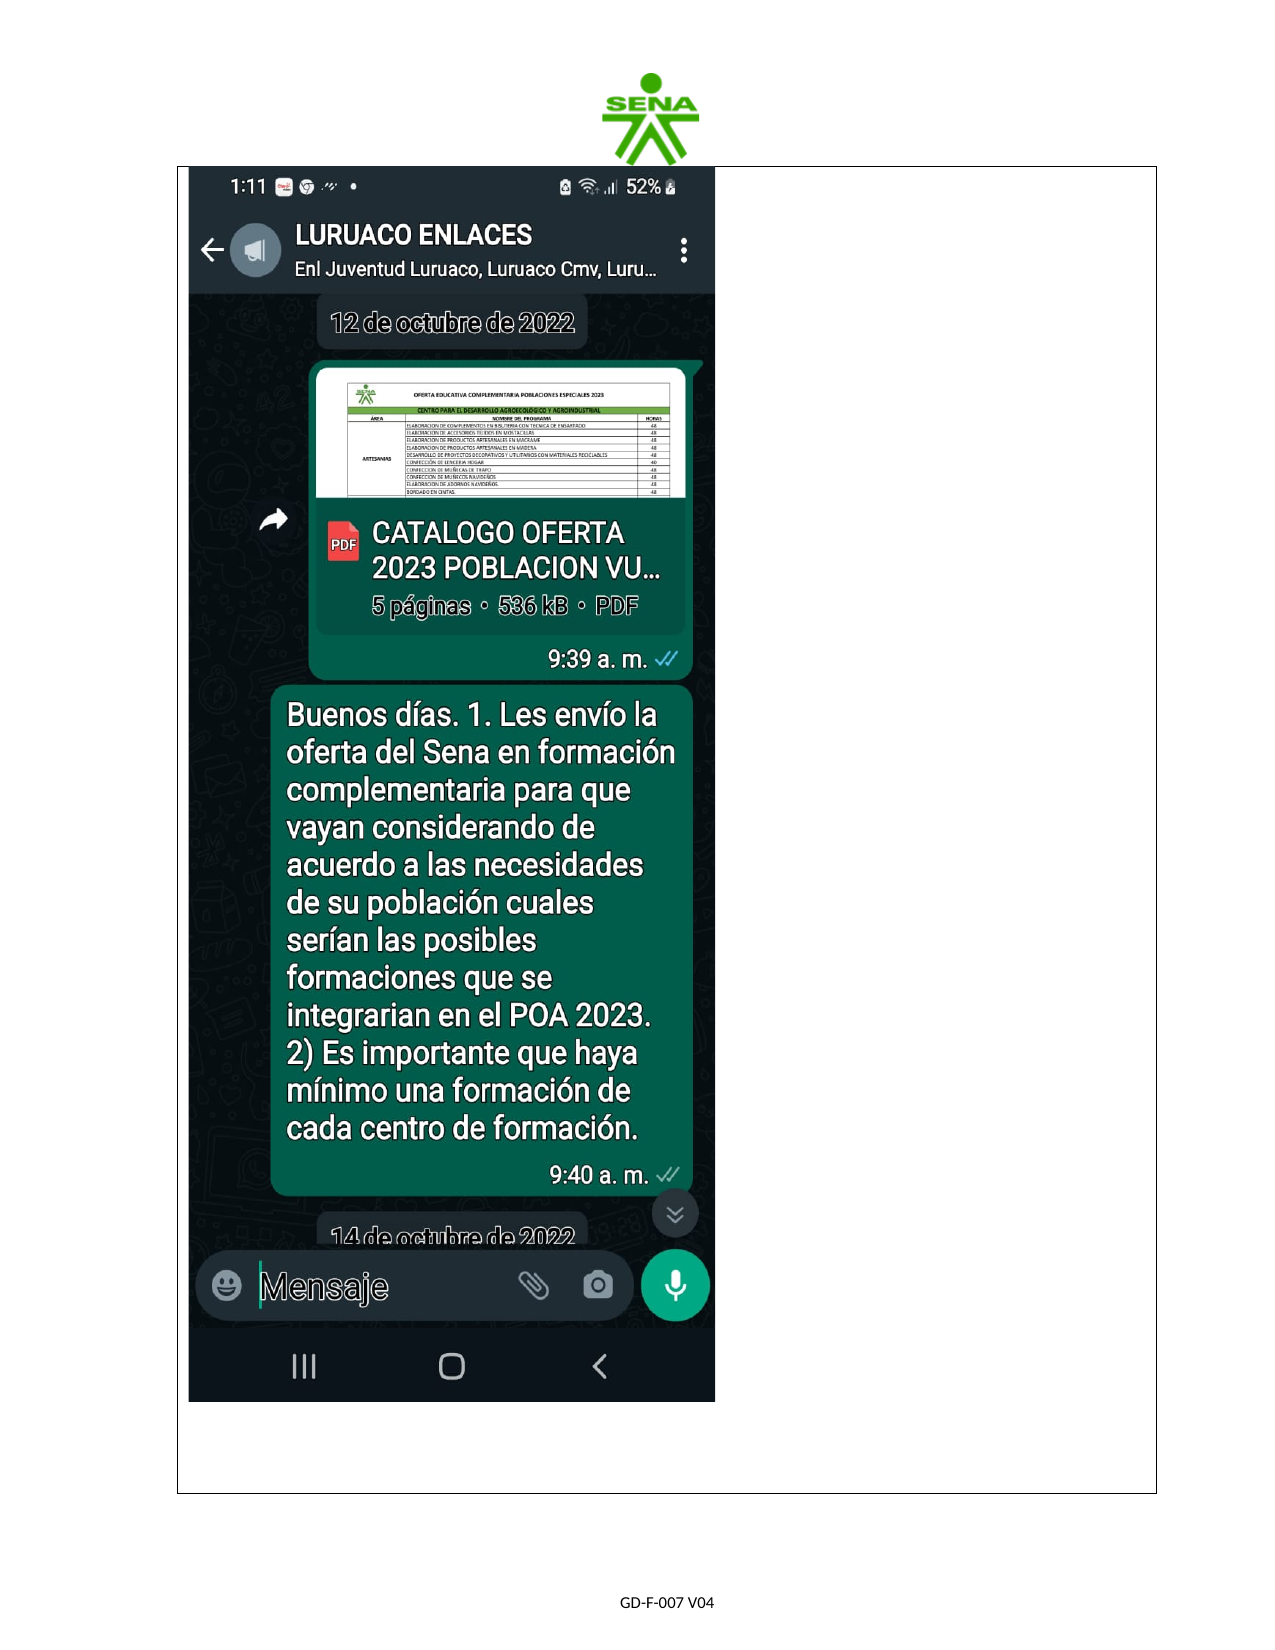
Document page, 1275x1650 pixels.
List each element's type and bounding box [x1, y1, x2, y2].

picture [188, 73, 715, 1402]
table_cell [178, 167, 1156, 1493]
